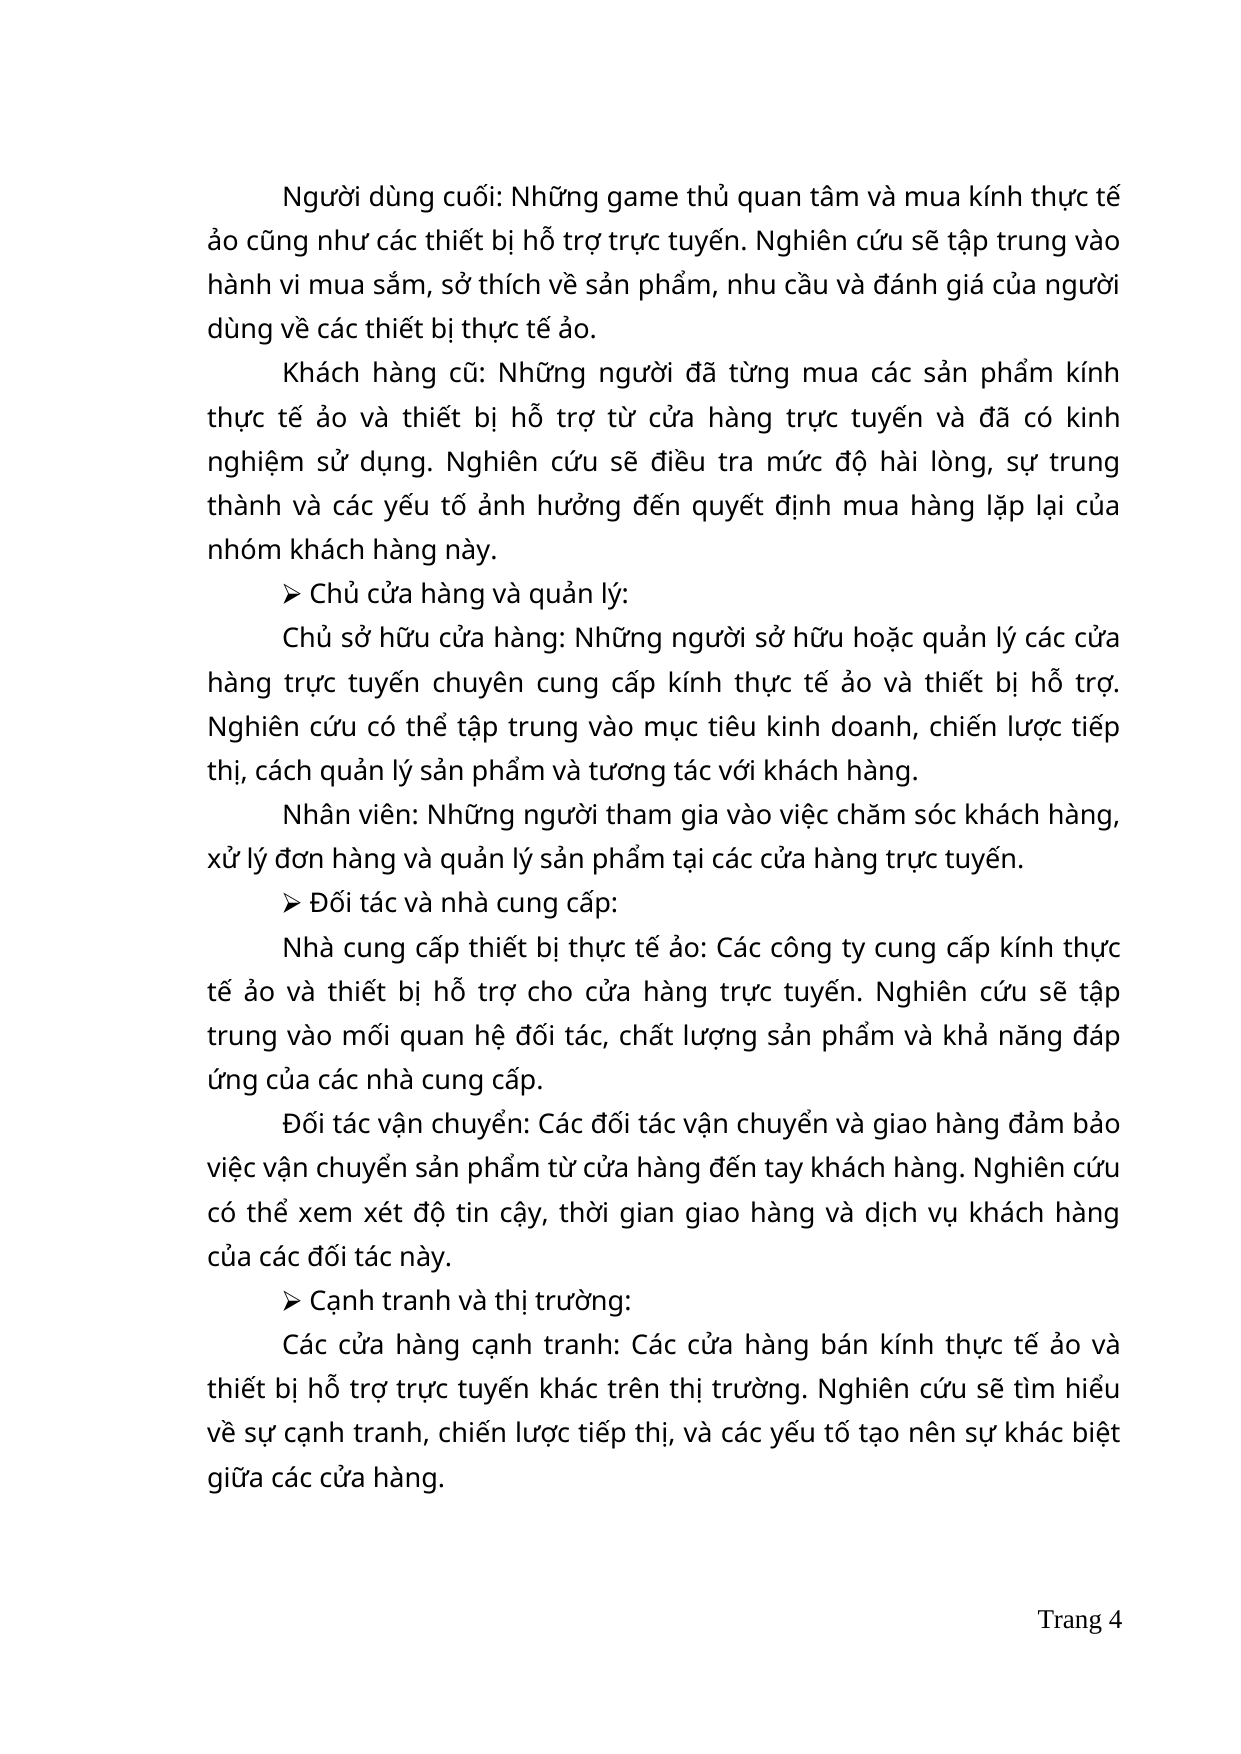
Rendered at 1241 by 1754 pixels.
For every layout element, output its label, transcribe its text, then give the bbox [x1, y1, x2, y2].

text Chủ sở hữu cửa hàng: Những người sở hữu hoặc quản lý các cửa hàng trực tuyến chuyên cung cấp kính thực tế ảo và thiết bị hỗ trợ. Nghiên cứu có thể tập trung vào mục tiêu kinh doanh, chiến lược tiếp thị, cách quản lý sản phẩm và tương tác với khách hàng. [207, 619, 1122, 788]
text Đối tác vận chuyển: Các đối tác vận chuyển và giao hàng đảm bảo việc vận chuyển sản phẩm từ cửa hàng đến tay khách hàng. Nghiên cứu có thể xem xét độ tin cậy, thời gian giao hàng và dịch vụ khách hàng của các đối tác này. [207, 1105, 1122, 1274]
text Các cửa hàng cạnh tranh: Các cửa hàng bán kính thực tế ảo và thiết bị hỗ trợ trực tuyến khác trên thị trường. Nghiên cứu sẽ tìm hiểu về sự cạnh tranh, chiến lược tiếp thị, và các yếu tố tạo nên sự khác biệt giữa các cửa hàng. [207, 1326, 1122, 1495]
text ⮚ Chủ cửa hàng và quản lý: [207, 575, 1122, 612]
text Nhân viên: Những người tham gia vào việc chăm sóc khách hàng, xử lý đơn hàng và quản lý sản phẩm tại các cửa hàng trực tuyến. [207, 796, 1122, 877]
text Khách hàng cũ: Những người đã từng mua các sản phẩm kính thực tế ảo và thiết bị hỗ trợ từ cửa hàng trực tuyến và đã có kinh nghiệm sử dụng. Nghiên cứu sẽ điều tra mức độ hài lòng, sự trung thành và các yếu tố ảnh hưởng đến quyết định mua hàng lặp lại của nhóm khách hàng này. [207, 354, 1122, 567]
text Nhà cung cấp thiết bị thực tế ảo: Các công ty cung cấp kính thực tế ảo và thiết bị hỗ trợ cho cửa hàng trực tuyến. Nghiên cứu sẽ tập trung vào mối quan hệ đối tác, chất lượng sản phẩm và khả năng đáp ứng của các nhà cung cấp. [207, 928, 1122, 1097]
text ⮚ Đối tác và nhà cung cấp: [207, 884, 1122, 921]
text Người dùng cuối: Những game thủ quan tâm và mua kính thực tế ảo cũng như các thiết bị hỗ trợ trực tuyến. Nghiên cứu sẽ tập trung vào hành vi mua sắm, sở thích về sản phẩm, nhu cầu và đánh giá của người dùng về các thiết bị thực tế ảo. [207, 177, 1122, 347]
text ⮚ Cạnh tranh và thị trường: [207, 1281, 1122, 1318]
